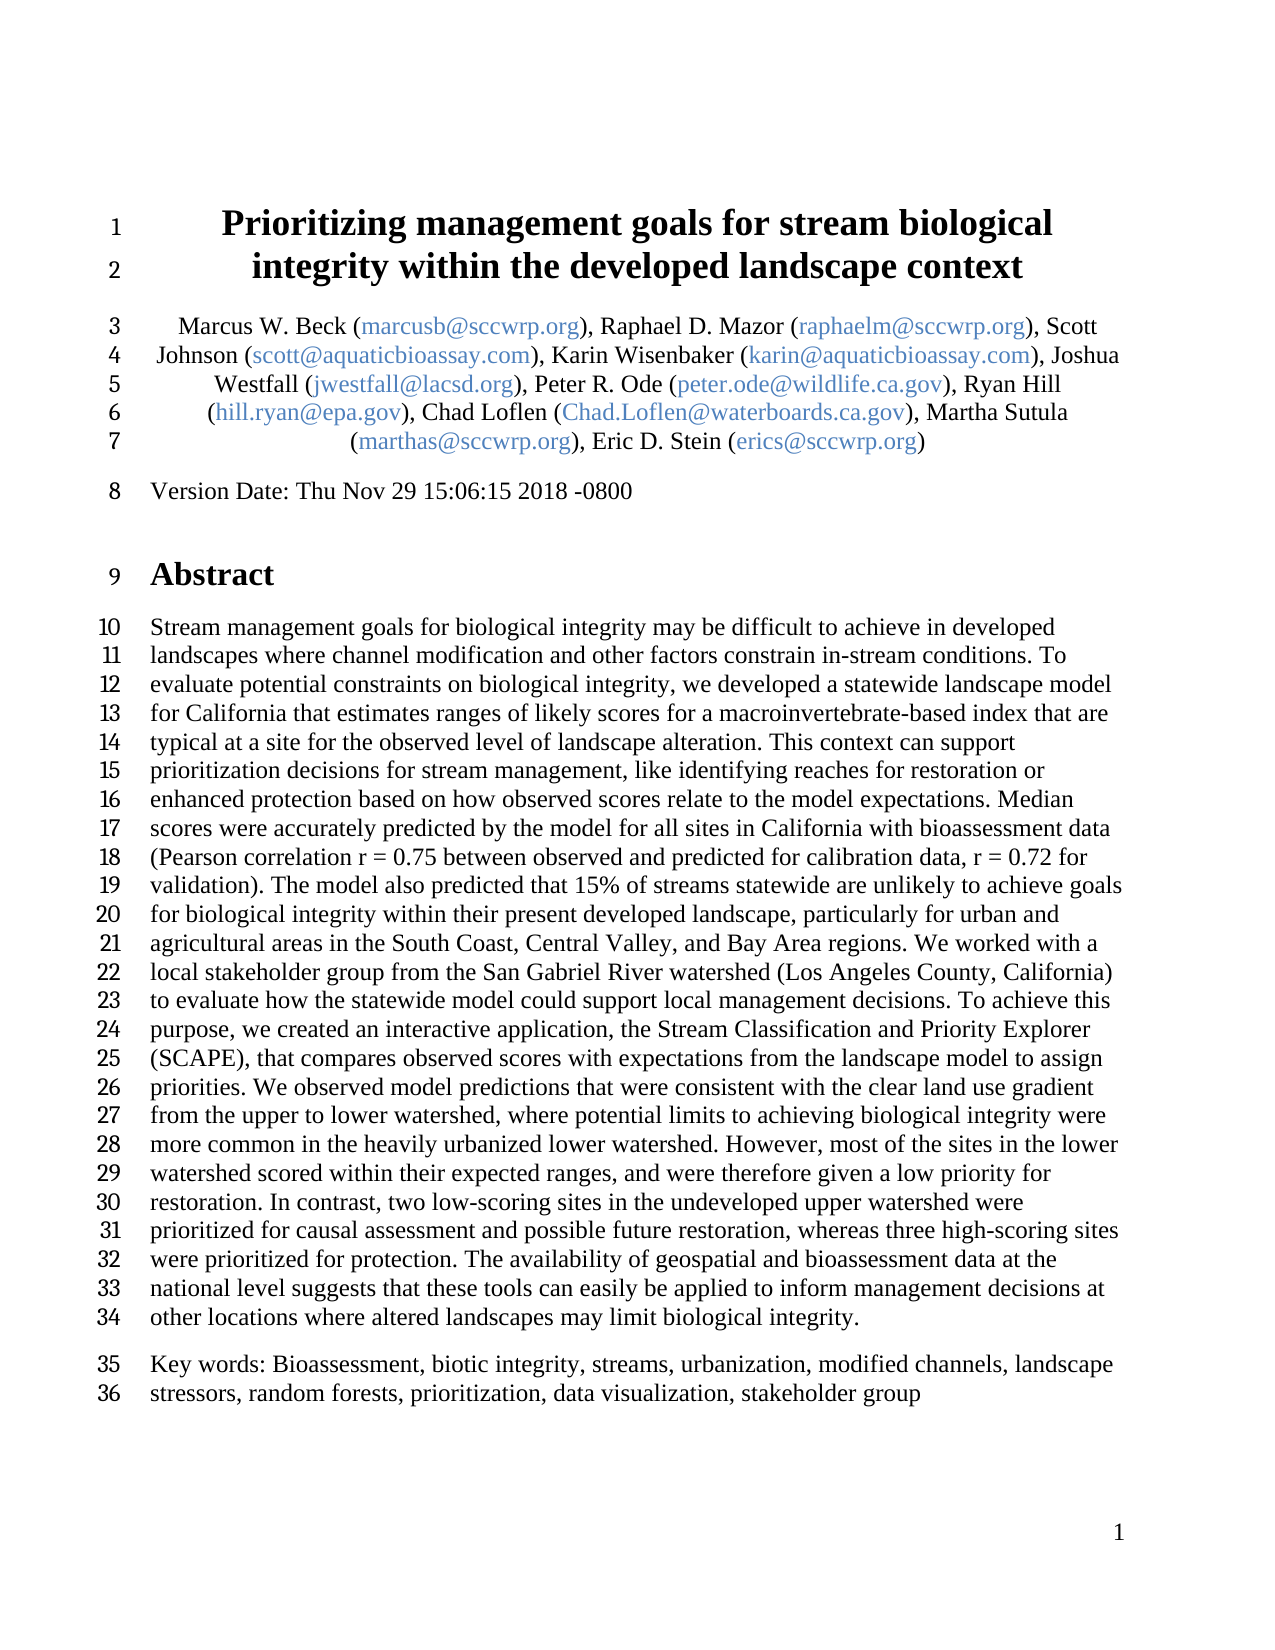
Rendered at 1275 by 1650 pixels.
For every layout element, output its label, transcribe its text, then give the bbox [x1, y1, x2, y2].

text Key words: Bioassessment, biotic integrity, streams, urbanization, modified channels, landscape stressors, random forests, prioritization, data visualization, stakeholder group [150, 1349, 1125, 1407]
title Prioritizing management goals for stream biological integrity within the developed landscape context [150, 200, 1125, 286]
text Stream management goals for biological integrity may be difficult to achieve in developed landscapes where channel modification and other factors constrain in-stream conditions. To evaluate potential constraints on biological integrity, we developed a statewide landscape model for California that estimates ranges of likely scores for a macroinvertebrate-based index that are typical at a site for the observed level of landscape alteration. This context can support prioritization decisions for stream management, like identifying reaches for restoration or enhanced protection based on how observed scores relate to the model expectations. Median scores were accurately predicted by the model for all sites in California with bioassessment data (Pearson correlation r = 0.75 between observed and predicted for calibration data, r = 0.72 for validation). The model also predicted that 15% of streams statewide are unlikely to achieve goals for biological integrity within their present developed landscape, particularly for urban and agricultural areas in the South Coast, Central Valley, and Bay Area regions. We worked with a local stakeholder group from the San Gabriel River watershed (Los Angeles County, California) to evaluate how the statewide model could support local management decisions. To achieve this purpose, we created an interactive application, the Stream Classification and Priority Explorer (SCAPE), that compares observed scores with expectations from the landscape model to assign priorities. We observed model predictions that were consistent with the clear land use gradient from the upper to lower watershed, where potential limits to achieving biological integrity were more common in the heavily urbanized lower watershed. However, most of the sites in the lower watershed scored within their expected ranges, and were therefore given a low priority for restoration. In contrast, two low-scoring sites in the undeveloped upper watershed were prioritized for causal assessment and possible future restoration, whereas three high-scoring sites were prioritized for protection. The availability of geospatial and bioassessment data at the national level suggests that these tools can easily be applied to inform management decisions at other locations where altered landscapes may limit biological integrity. [150, 612, 1125, 1330]
text Version Date: Thu Nov 29 15:06:15 2018 -0800 [150, 476, 1125, 504]
text Marcus W. Beck (marcusb@sccwrp.org), Raphael D. Mazor (raphaelm@sccwrp.org), Scott Johnson (scott@aquaticbioassay.com), Karin Wisenbaker (karin@aquaticbioassay.com), Joshua Westfall (jwestfall@lacsd.org), Peter R. Ode (peter.ode@wildlife.ca.gov), Ryan Hill (hill.ryan@epa.gov), Chad Loflen (Chad.Loflen@waterboards.ca.gov), Martha Sutula (marthas@sccwrp.org), Eric D. Stein (erics@sccwrp.org) [150, 311, 1125, 455]
subtitle Abstract [150, 554, 1125, 593]
